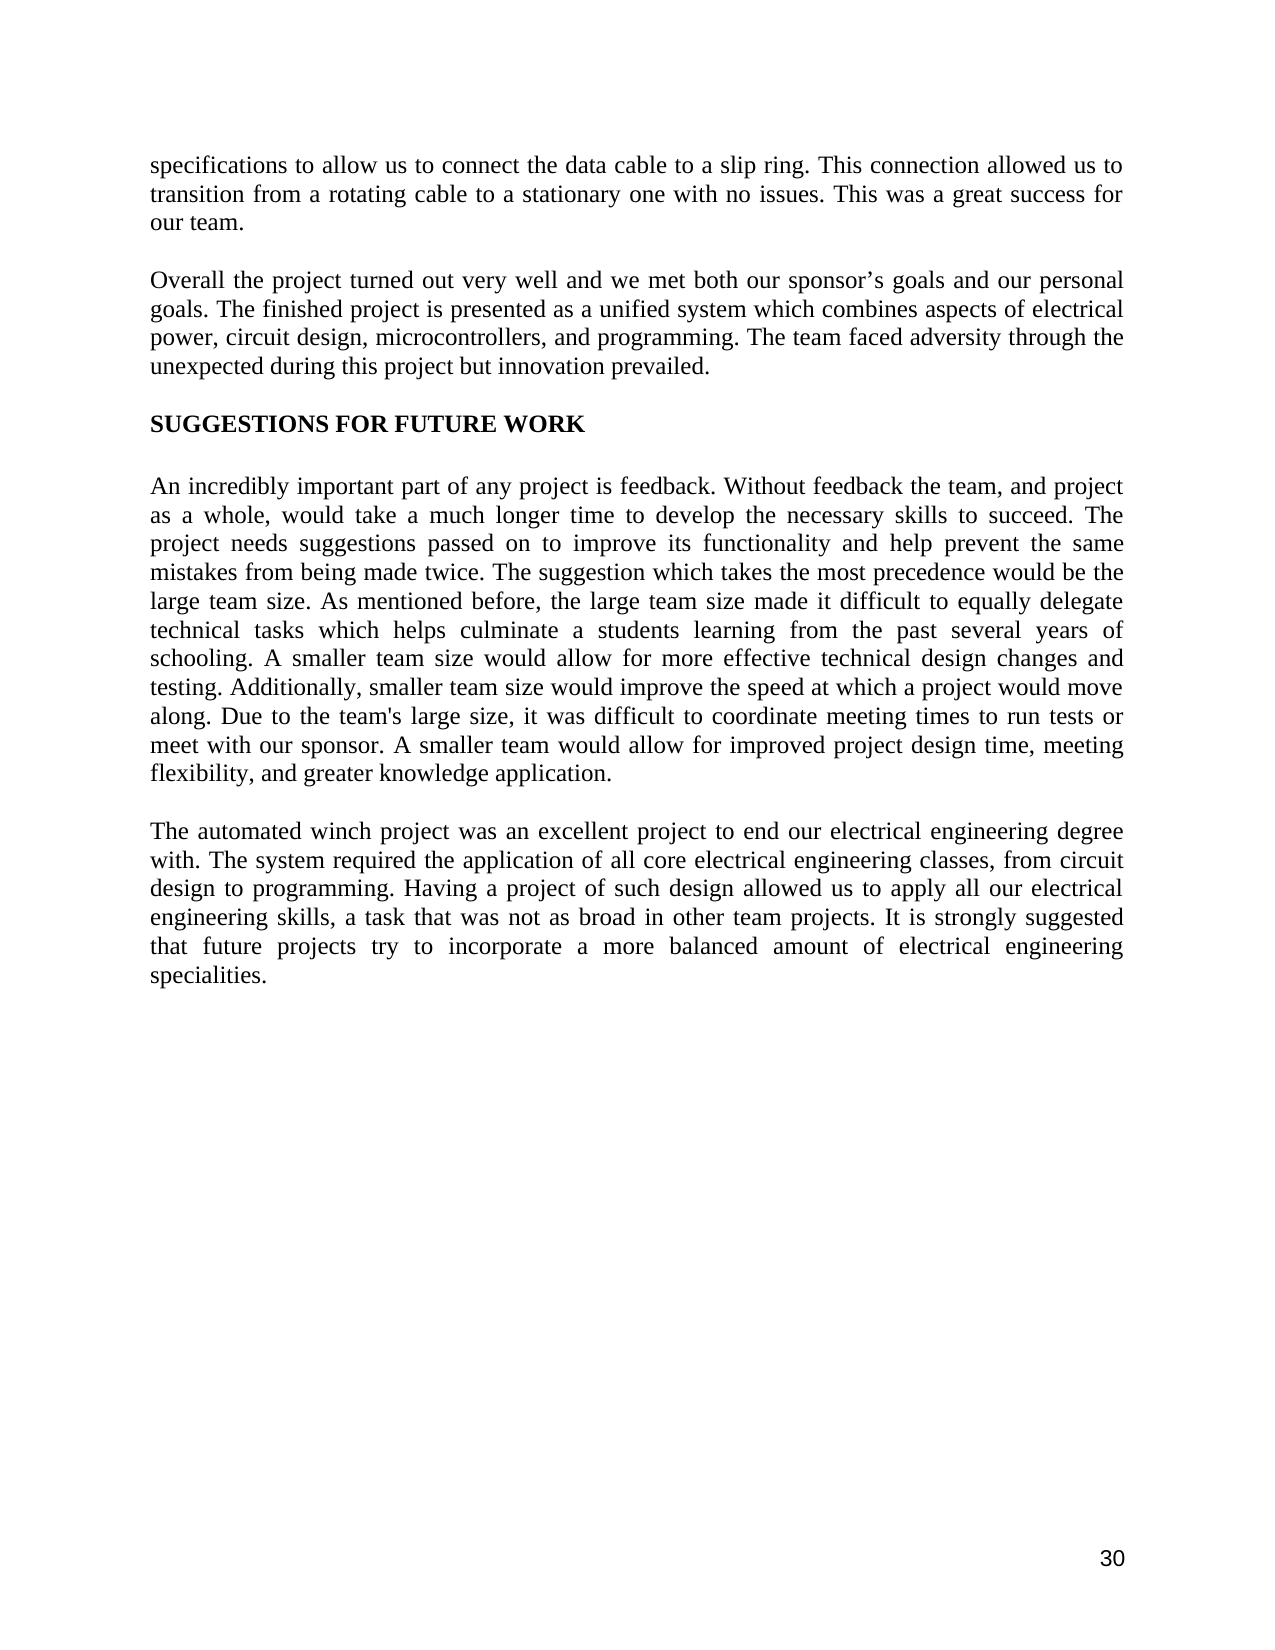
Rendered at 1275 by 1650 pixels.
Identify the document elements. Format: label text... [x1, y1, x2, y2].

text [150, 150, 1125, 236]
text Overall the project turned out very well and we met both our sponsor’s goals and our personal goals. The finished project is presented as a unified system which combines aspects of electrical power, circuit design, microcontrollers, and programming. The team faced adversity through the unexpected during this project but innovation prevailed. [150, 265, 1125, 380]
text An incredibly important part of any project is feedback. Without feedback the team, and project as a whole, would take a much longer time to develop the necessary skills to succeed. The project needs suggestions passed on to improve its functionality and help prevent the same mistakes from being made twice. The suggestion which takes the most precedence would be the large team size. As mentioned before, the large team size made it difficult to equally delegate technical tasks which helps culminate a students learning from the past several years of schooling. A smaller team size would allow for more effective technical design changes and testing. Additionally, smaller team size would improve the speed at which a project would move along. Due to the team's large size, it was difficult to coordinate meeting times to run tests or meet with our sponsor. A smaller team would allow for improved project design time, meeting flexibility, and greater knowledge application. [150, 471, 1125, 787]
text SUGGESTIONS FOR FUTURE WORK [150, 409, 1125, 437]
text The automated winch project was an excellent project to end our electrical engineering degree with. The system required the application of all core electrical engineering classes, from circuit design to programming. Having a project of such design allowed us to apply all our electrical engineering skills, a task that was not as broad in other team projects. It is strongly suggested that future projects try to incorporate a more balanced amount of electrical engineering specialities. [150, 816, 1125, 988]
